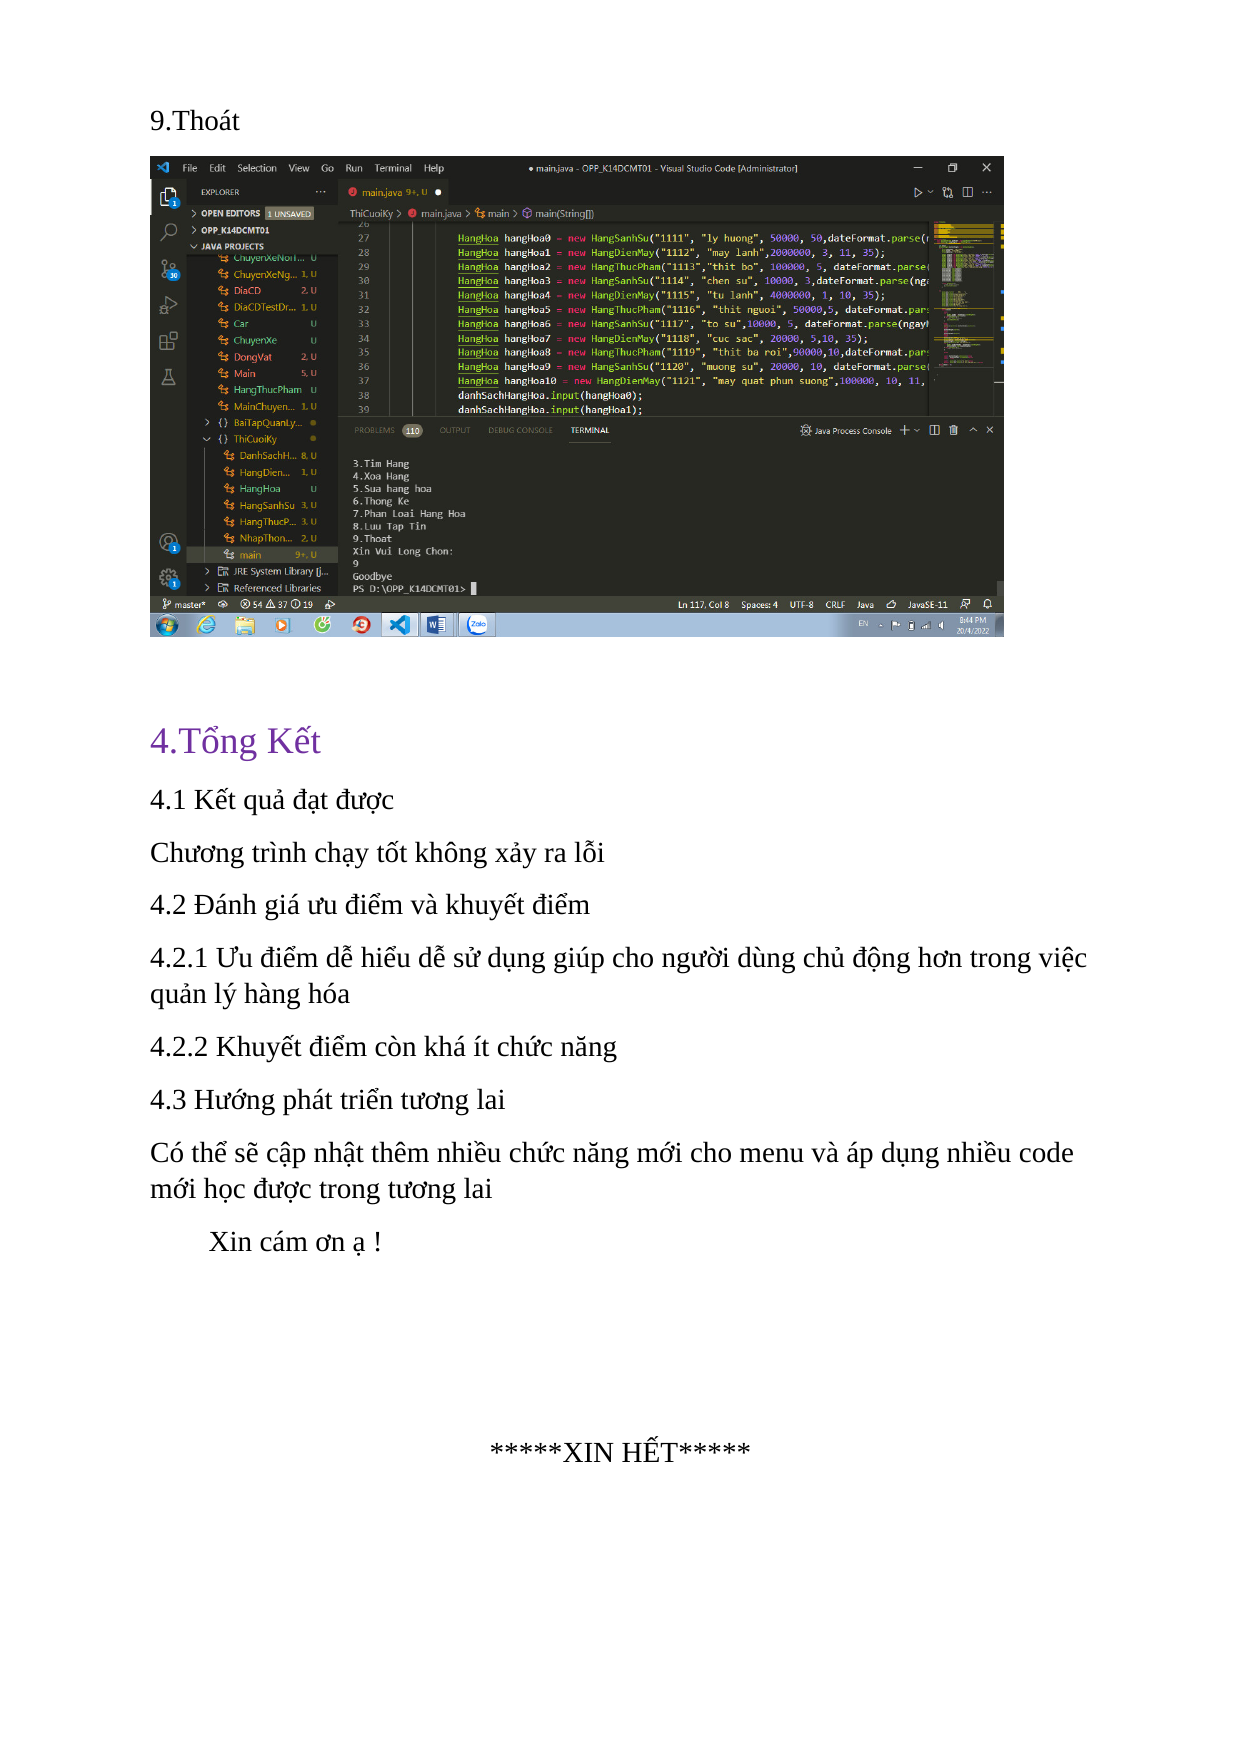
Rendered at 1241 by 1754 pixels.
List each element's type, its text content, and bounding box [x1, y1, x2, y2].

text Chương trình chạy tốt không xảy ra lỗi [150, 835, 1090, 868]
text Xin cám ơn ạ ! [150, 1224, 1090, 1257]
text 4.2 Đánh giá ưu điểm và khuyết điểm [150, 887, 1090, 921]
text 4.2.2 Khuyết điểm còn khá ít chức năng [150, 1029, 1090, 1063]
text 4.Tổng Kết [150, 719, 1090, 762]
text 4.3 Hướng phát triển tương lai [150, 1082, 1090, 1116]
text 4.1 Kết quả đạt được [150, 782, 1090, 815]
text *****XIN HẾT***** [150, 1435, 1090, 1469]
text Có thể sẽ cập nhật thêm nhiều chức năng mới cho menu và áp dụng nhiều code mới học được trong tương lai [150, 1135, 1090, 1204]
picture [150, 156, 1004, 637]
text 4.2.1 Ưu điểm dễ hiểu dễ sử dụng giúp cho người dùng chủ động hơn trong việc quản lý hàng hóa [150, 940, 1090, 1010]
text 9.Thoát [150, 103, 1090, 137]
